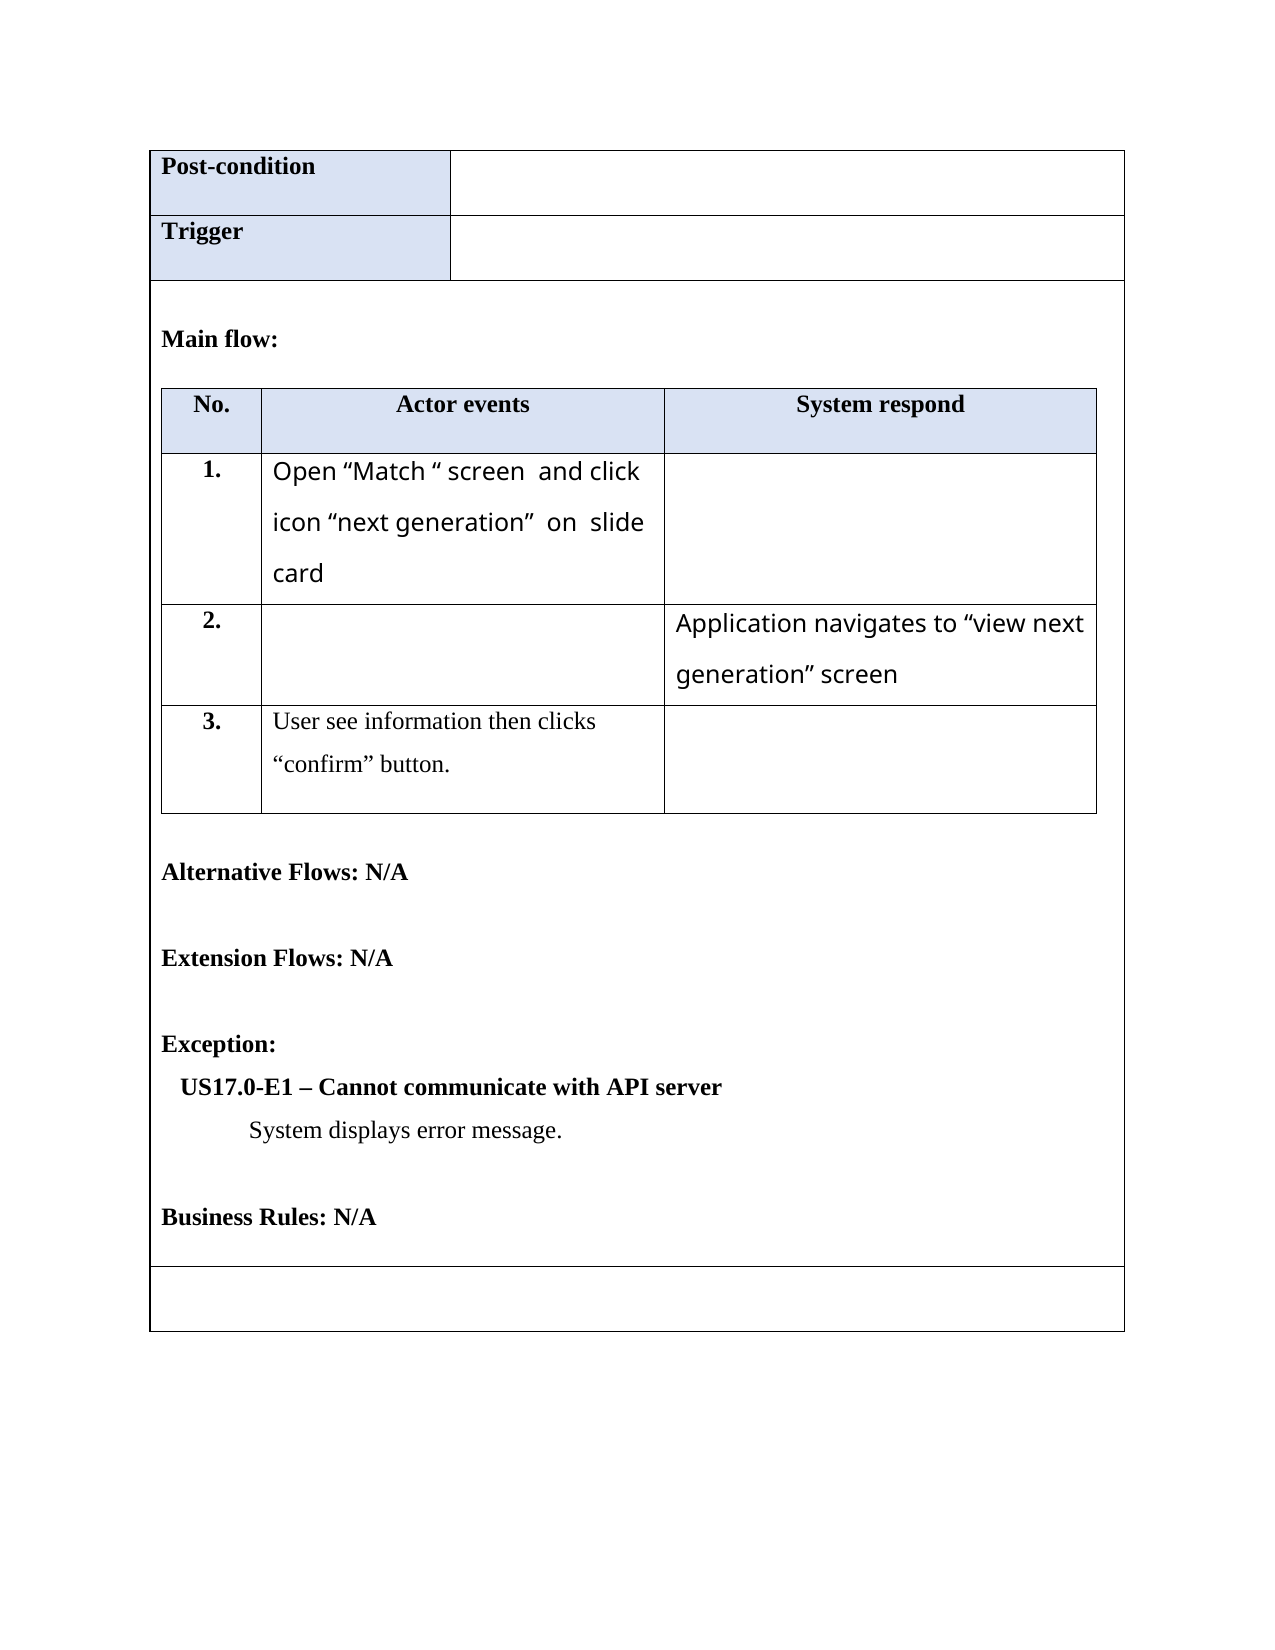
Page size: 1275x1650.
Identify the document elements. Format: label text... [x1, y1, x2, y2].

table_cell Main flow: Alternative Flows: N/A Extension Flows: N/A Exception: US17.0-E1 – Cannot communicate with API server System displays error message. Business Rules: N/A [151, 281, 1124, 1266]
table_cell [151, 1267, 1124, 1331]
table_cell [451, 216, 1124, 280]
table_cell [451, 151, 1124, 215]
table_cell Post-condition [151, 151, 450, 215]
table_cell Trigger [151, 216, 450, 280]
